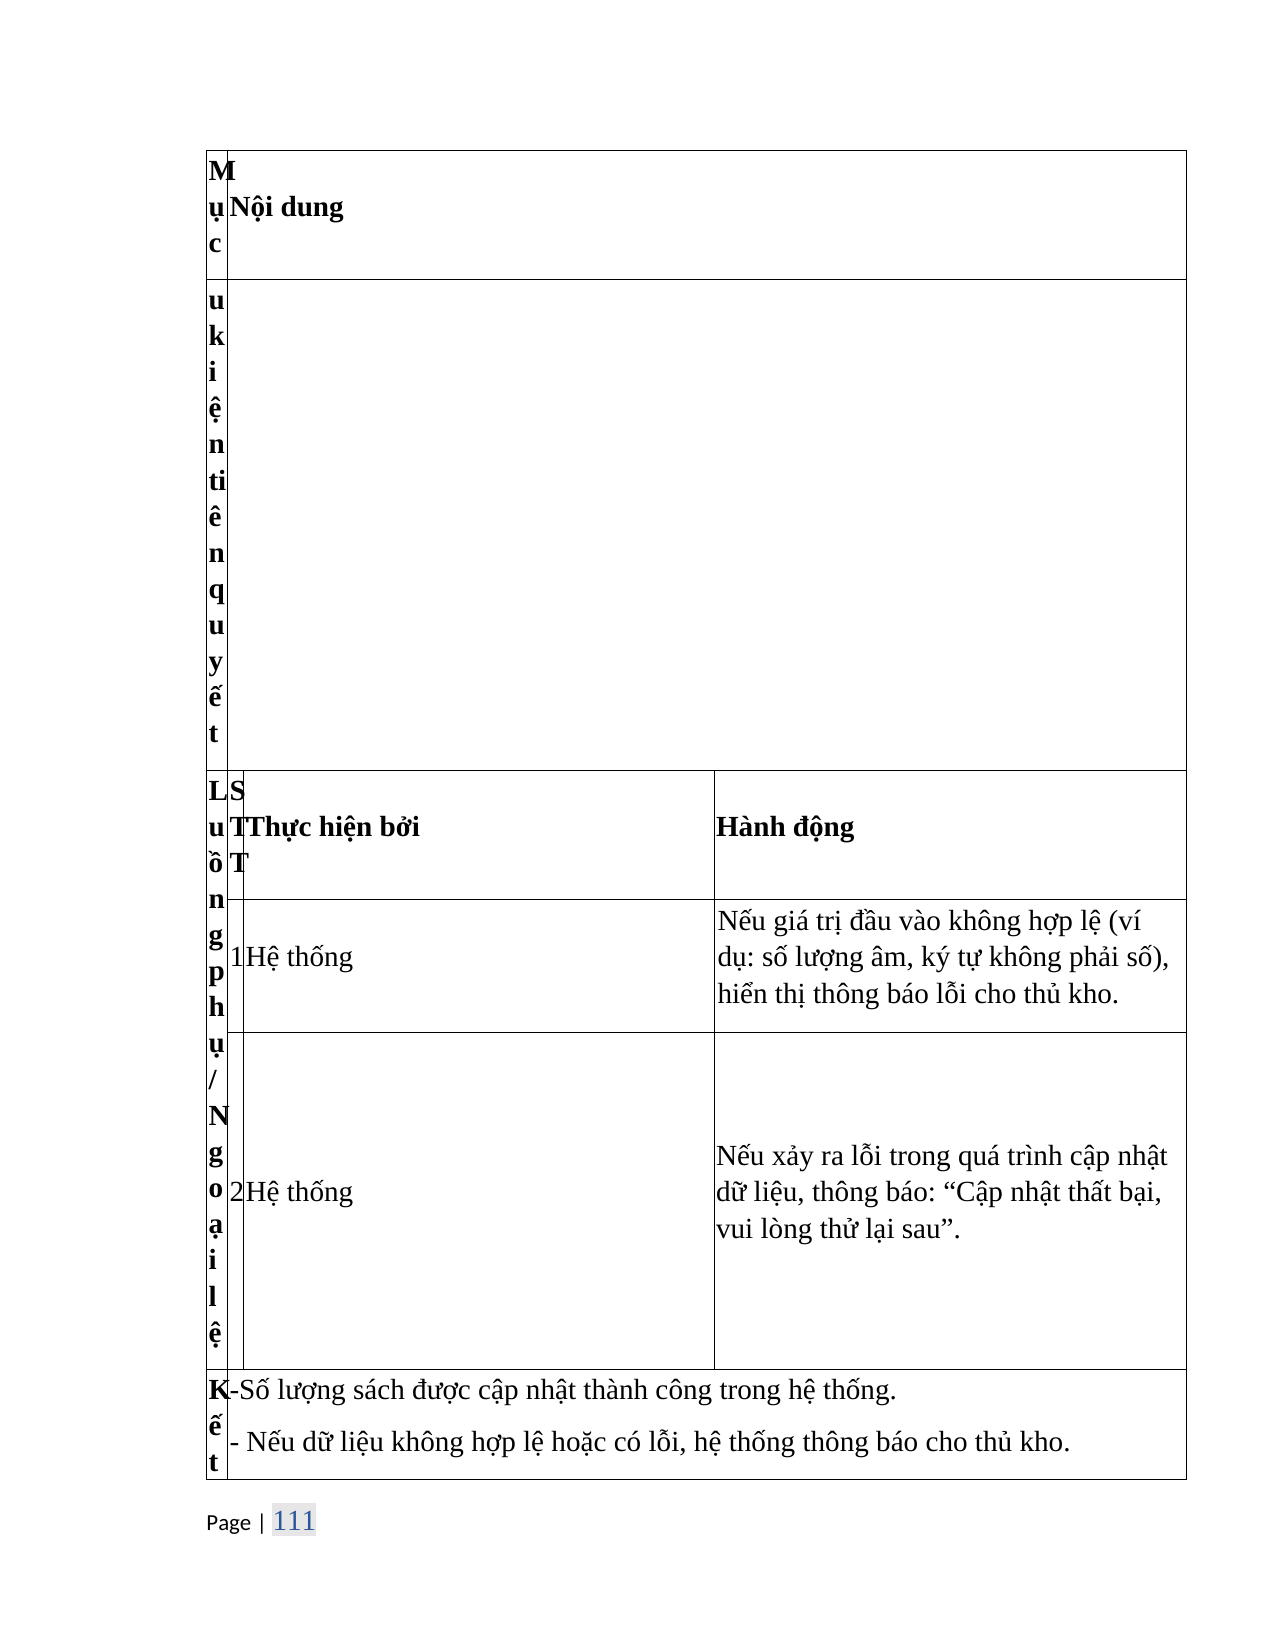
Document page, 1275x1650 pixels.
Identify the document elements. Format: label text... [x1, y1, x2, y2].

table_cell Luồng phụ / Ngoại lệ [207, 771, 227, 1369]
table_cell STT [228, 771, 243, 899]
table_cell [715, 900, 1186, 1032]
table_cell Nếu xảy ra lỗi trong quá trình cập nhật dữ liệu, thông báo: “Cập nhật thất bại, vui lòng thử lại sau”. [715, 1033, 1186, 1369]
table_cell 1 [228, 900, 243, 1032]
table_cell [228, 280, 1186, 770]
table_cell Kết quả mong đợi [207, 1370, 227, 1479]
table_cell Thực hiện bởi [244, 771, 714, 899]
table_header Mục [207, 151, 227, 279]
table_cell Hệ thống [244, 1033, 714, 1369]
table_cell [228, 1370, 1186, 1479]
table_cell Hành động [715, 771, 1186, 899]
table_cell 2 [228, 1033, 243, 1369]
table_cell Hệ thống [244, 900, 714, 1032]
table_cell Điều kiện tiên quyết [207, 280, 227, 770]
table_header Nội dung [228, 151, 1186, 279]
